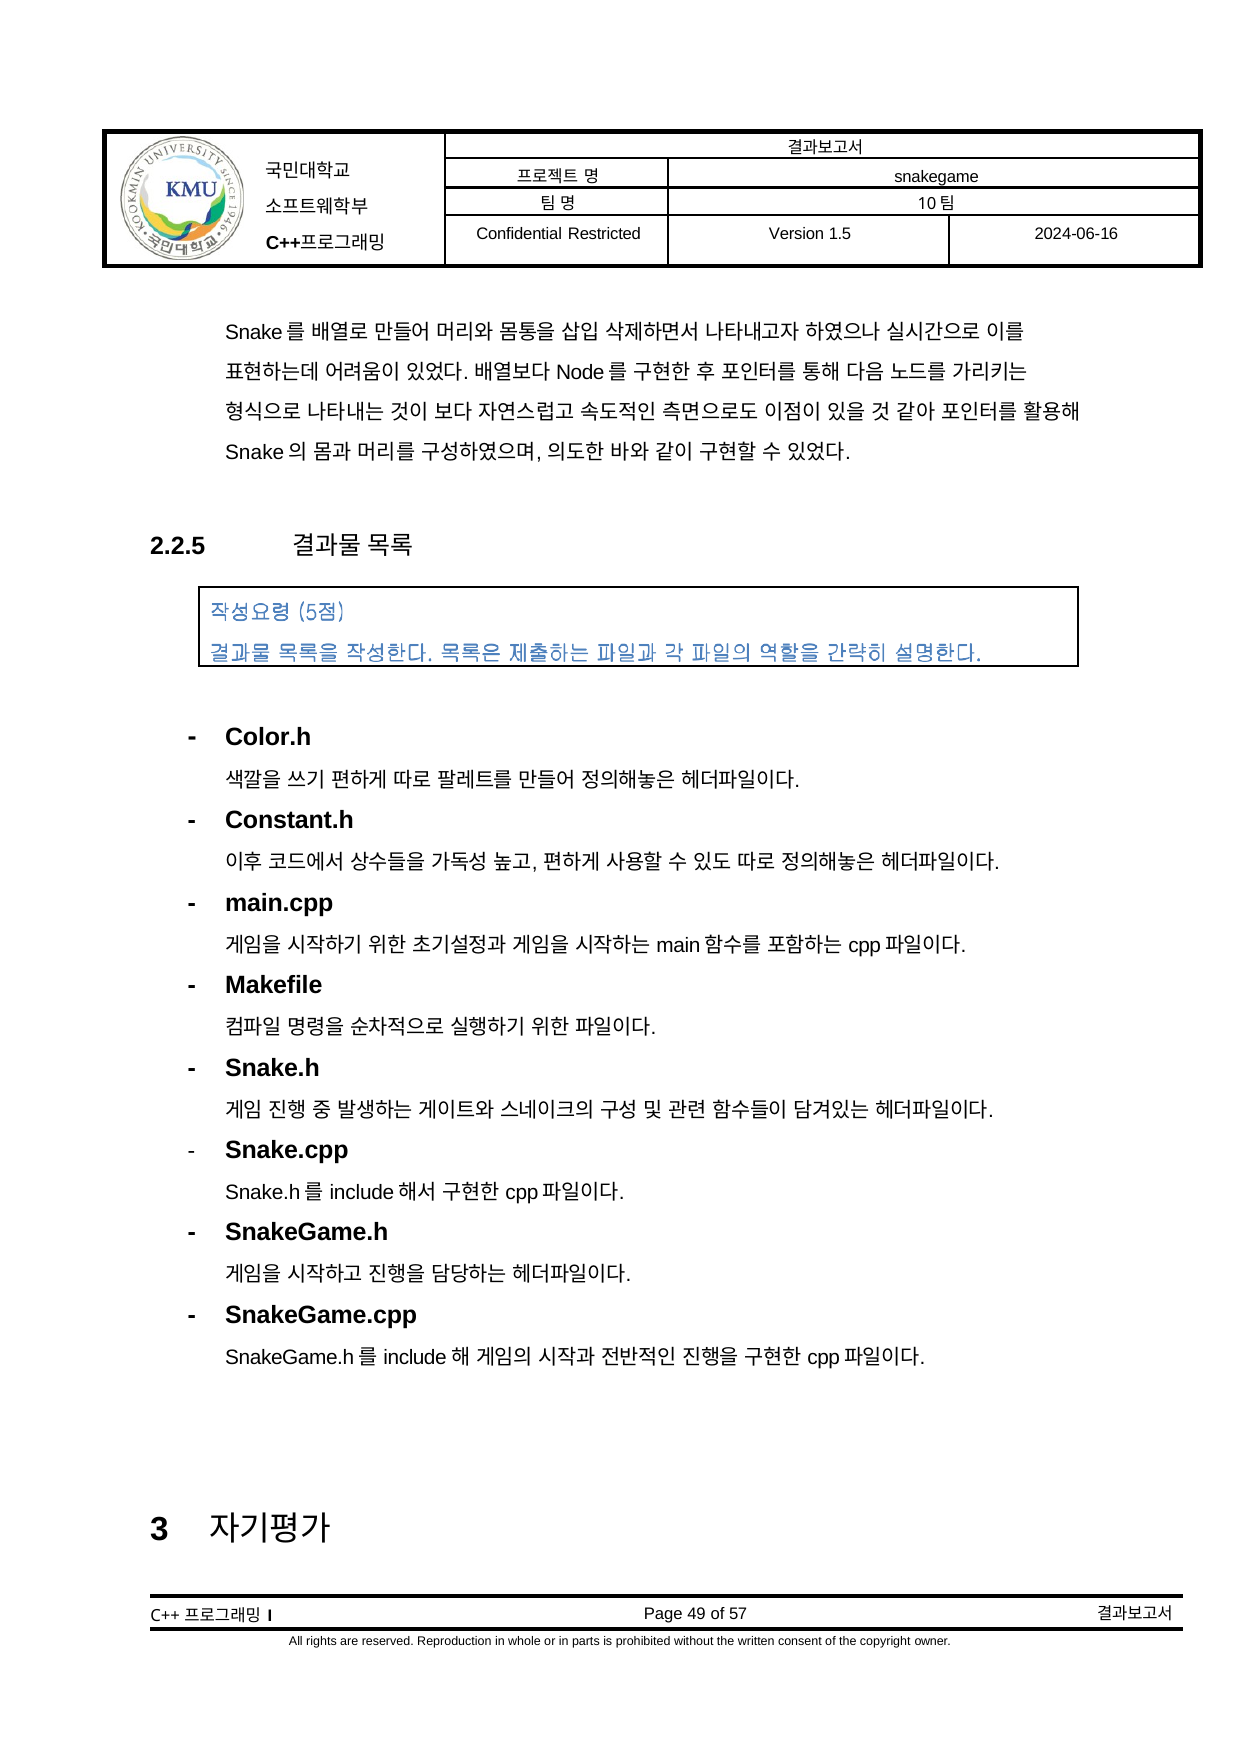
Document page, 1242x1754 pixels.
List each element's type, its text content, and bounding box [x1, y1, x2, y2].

text Snake.h를 include해서 구현한 cpp파일이다. [225, 1175, 1214, 1205]
text 컴파일 명령을 순차적으로 실행하기 위한 파일이다. [225, 1010, 1214, 1041]
picture [120, 136, 244, 260]
list Snake.h [187, 1053, 1214, 1081]
picture [211, 643, 980, 662]
list SnakeGame.cpp [187, 1300, 1214, 1328]
text Snake를 배열로 만들어 머리와 몸통을 삽입 삭제하면서 나타내고자 하였으나 실시간으로 이를 표현하는데 어려움이 있었다. 배열보다 Node를 구현한 후 포인터를 통해 다음 노드를 가리키는 형식으로 나타내는 것이 보다 자연스럽고 속도적인 측면으로도 이점이 있을 것 같아 포인터를 활용해 Snake의 몸과 머리를 구성하였으며, 의도한 바와 같이 구현할 수 있었다. [225, 315, 1094, 466]
list Makefile [187, 970, 1214, 999]
subtitle 자기평가 [150, 1504, 1214, 1550]
picture [211, 601, 343, 622]
list Color.h [187, 720, 1214, 751]
list main.cpp [187, 888, 1214, 917]
text 게임 진행 중 발생하는 게이트와 스네이크의 구성 및 관련 함수들이 담겨있는 헤더파일이다. [225, 1093, 1214, 1123]
text 색깔을 쓰기 편하게 따로 팔레트를 만들어 정의해놓은 헤더파일이다. [225, 763, 1214, 793]
text SnakeGame.h를 include해 게임의 시작과 전반적인 진행을 구현한 cpp파일이다. [225, 1340, 1214, 1370]
text 게임을 시작하기 위한 초기설정과 게임을 시작하는 main함수를 포함하는 cpp파일이다. [225, 928, 1214, 958]
list Snake.cpp [187, 1135, 1214, 1164]
subtitle 결과물 목록 [150, 528, 1214, 562]
list Constant.h [187, 806, 1214, 834]
text 이후 코드에서 상수들을 가독성 높고, 편하게 사용할 수 있도 따로 정의해놓은 헤더파일이다. [225, 846, 1214, 876]
text 게임을 시작하고 진행을 담당하는 헤더파일이다. [225, 1258, 1214, 1288]
list SnakeGame.h [187, 1217, 1214, 1246]
